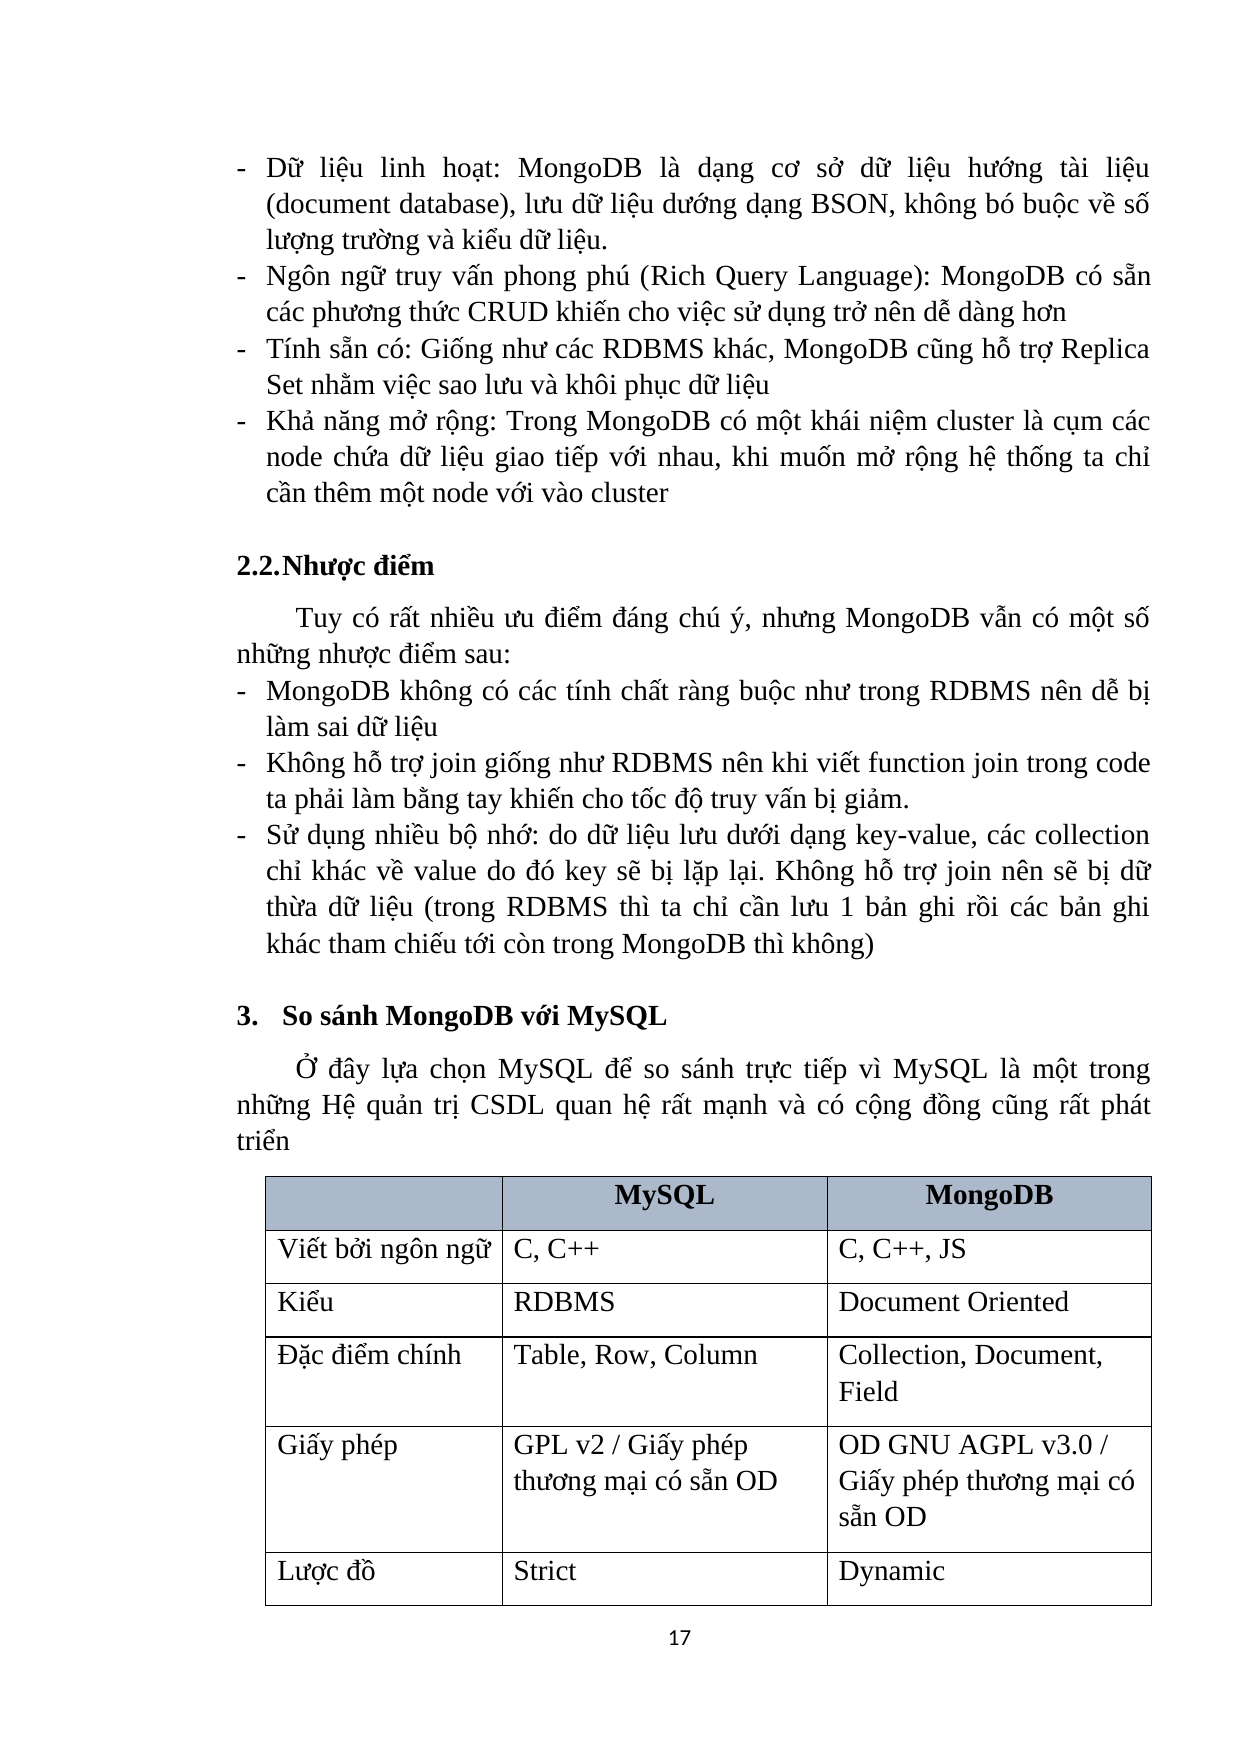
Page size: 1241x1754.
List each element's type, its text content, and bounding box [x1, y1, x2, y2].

table_cell Giấy phép [266, 1427, 502, 1552]
table_cell Collection, Document, Field [828, 1338, 1151, 1426]
table_cell C, C++, JS [828, 1231, 1151, 1283]
table_header [266, 1177, 502, 1230]
list So sánh MongoDB với MySQL [236, 998, 1152, 1032]
list Tính sẵn có: Giống như các RDBMS khác, MongoDB cũng hỗ trợ Replica Set nhằm việc sao lưu và khôi phục dữ liệu [236, 331, 1152, 400]
table_cell Đặc điểm chính [266, 1338, 502, 1426]
list Ngôn ngữ truy vấn phong phú (Rich Query Language): MongoDB có sẵn các phương thức CRUD khiến cho việc sử dụng trở nên dễ dàng hơn [236, 258, 1152, 328]
table_cell Lược đồ [266, 1553, 502, 1605]
table_header MongoDB [828, 1177, 1151, 1230]
table_cell Table, Row, Column [503, 1338, 827, 1426]
list MongoDB không có các tính chất ràng buộc như trong RDBMS nên dễ bị làm sai dữ liệu [236, 673, 1152, 742]
table_cell Kiểu [266, 1284, 502, 1336]
list Khả năng mở rộng: Trong MongoDB có một khái niệm cluster là cụm các node chứa dữ liệu giao tiếp với nhau, khi muốn mở rộng hệ thống ta chỉ cần thêm một node với vào cluster [236, 403, 1152, 509]
table_cell Document Oriented [828, 1284, 1151, 1336]
table_header MySQL [503, 1177, 827, 1230]
table_cell C, C++ [503, 1231, 827, 1283]
text Ở đây lựa chọn MySQL để so sánh trực tiếp vì MySQL là một trong những Hệ quản trị CSDL quan hệ rất mạnh và có cộng đồng cũng rất phát triển [236, 1051, 1152, 1157]
table_cell Strict [503, 1553, 827, 1605]
table_cell RDBMS [503, 1284, 827, 1336]
list Không hỗ trợ join giống như RDBMS nên khi viết function join trong code ta phải làm bằng tay khiến cho tốc độ truy vấn bị giảm. [236, 745, 1152, 815]
table_cell Dynamic [828, 1553, 1151, 1605]
list Dữ liệu linh hoạt: MongoDB là dạng cơ sở dữ liệu hướng tài liệu (document database), lưu dữ liệu dướng dạng BSON, không bó buộc về số lượng trường và kiểu dữ liệu. [236, 150, 1152, 256]
table_cell OD GNU AGPL v3.0 / Giấy phép thương mại có sẵn OD [828, 1427, 1151, 1552]
list Nhược điểm [236, 548, 1152, 581]
list Sử dụng nhiều bộ nhớ: do dữ liệu lưu dưới dạng key-value, các collection chỉ khác về value do đó key sẽ bị lặp lại. Không hỗ trợ join nên sẽ bị dữ thừa dữ liệu (trong RDBMS thì ta chỉ cần lưu 1 bản ghi rồi các bản ghi khác tham chiếu tới còn trong MongoDB thì không) [236, 817, 1152, 959]
list Tuy có rất nhiều ưu điểm đáng chú ý, nhưng MongoDB vẫn có một số những nhược điểm sau: [236, 600, 1152, 670]
table_cell GPL v2 / Giấy phép thương mại có sẵn OD [503, 1427, 827, 1552]
table_cell Viết bởi ngôn ngữ [266, 1231, 502, 1283]
